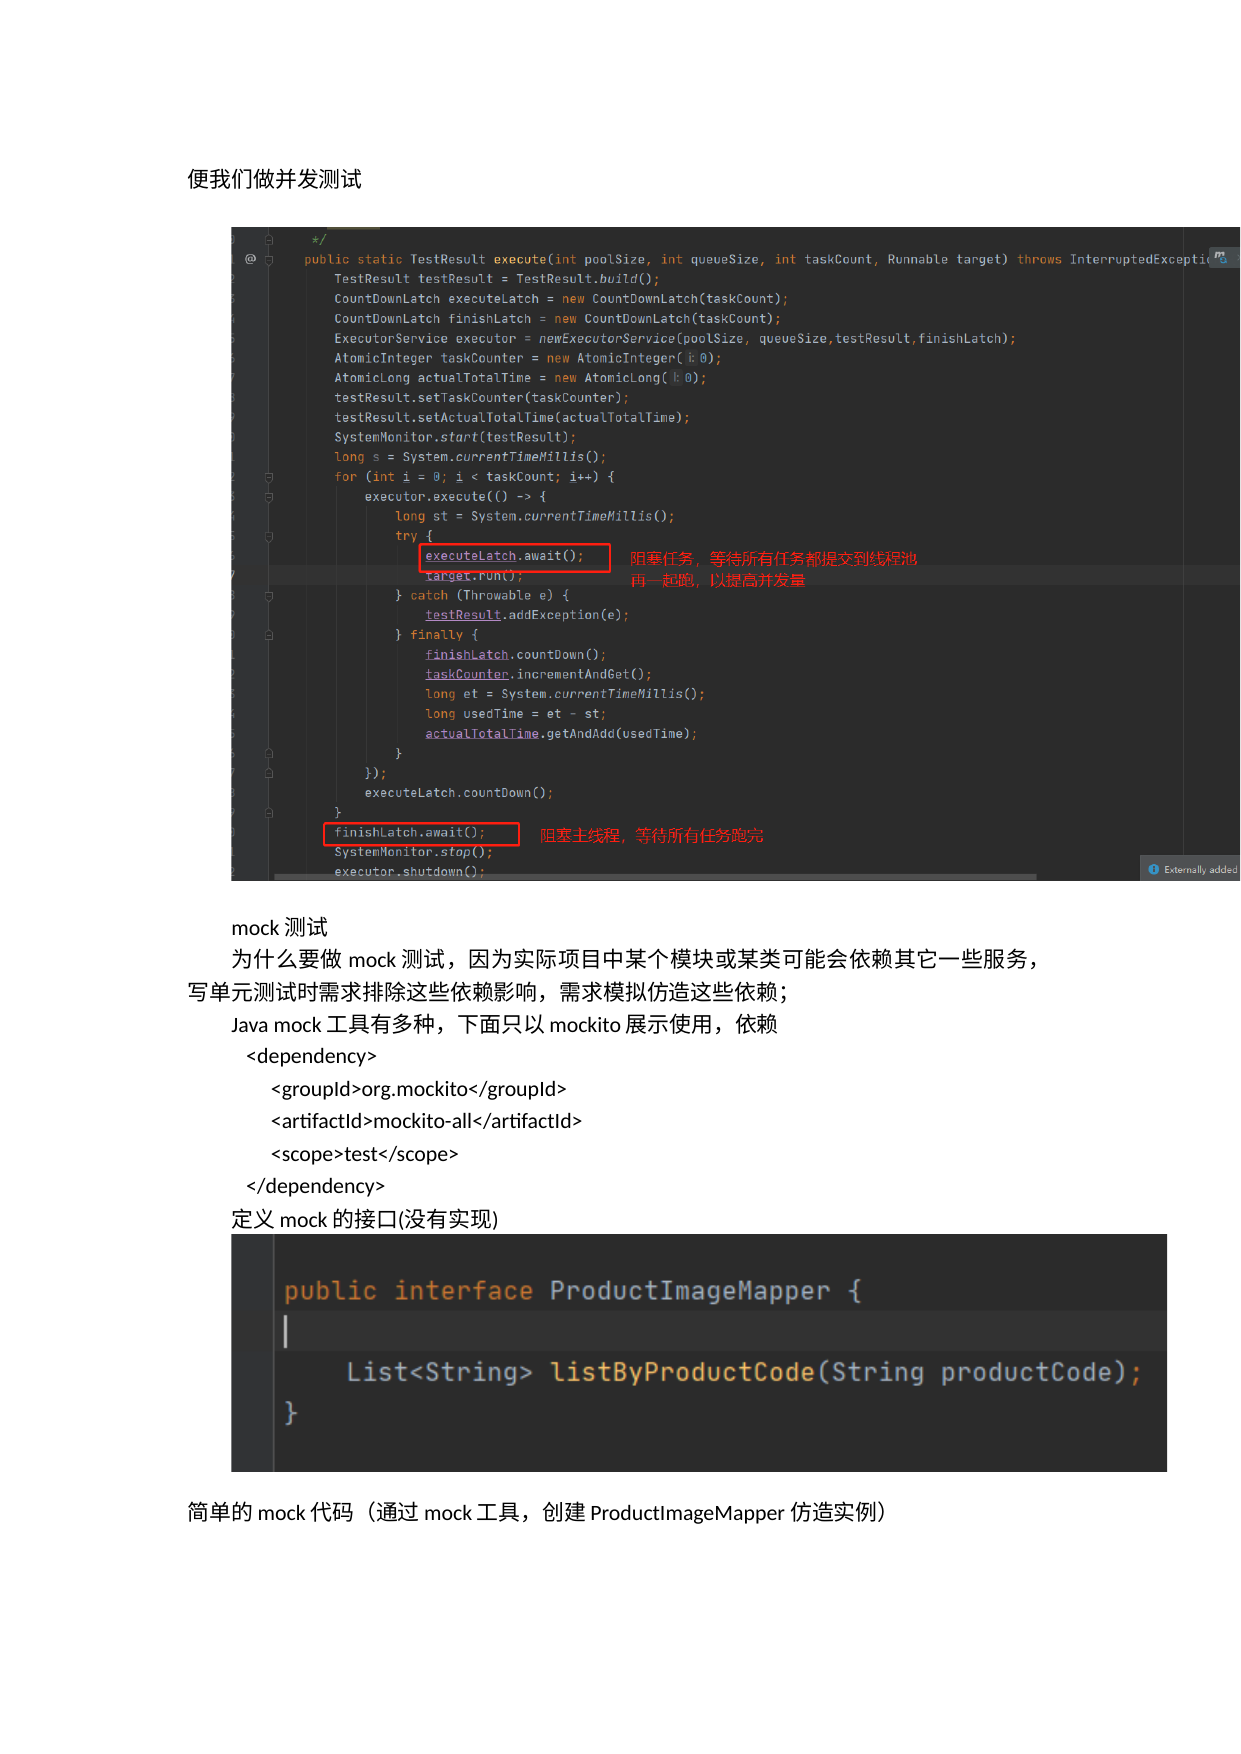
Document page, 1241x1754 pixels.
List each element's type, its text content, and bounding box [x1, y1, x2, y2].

list mock测试 [187, 909, 1053, 942]
list <dependency> [187, 1039, 1053, 1072]
list <scope>test</scope> [187, 1137, 1053, 1169]
picture [231, 227, 1241, 881]
picture [231, 1234, 1168, 1472]
list Java mock工具有多种，下面只以mockito展示使用，依赖 [187, 1007, 1053, 1039]
list <artifactId>mockito-all</artifactId> [187, 1104, 1053, 1137]
list 为什么要做mock测试，因为实际项目中某个模块或某类可能会依赖其它一些服务，写单元测试时需求排除这些依赖影响，需求模拟仿造这些依赖； [187, 942, 1053, 1007]
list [187, 162, 1053, 194]
list <groupId>org.mockito</groupId> [187, 1072, 1053, 1104]
list 简单的mock代码（通过mock工具，创建ProductImageMapper 仿造实例） [187, 1494, 1053, 1527]
list 定义mock的接口(没有实现) [187, 1202, 1053, 1234]
list </dependency> [187, 1169, 1053, 1202]
